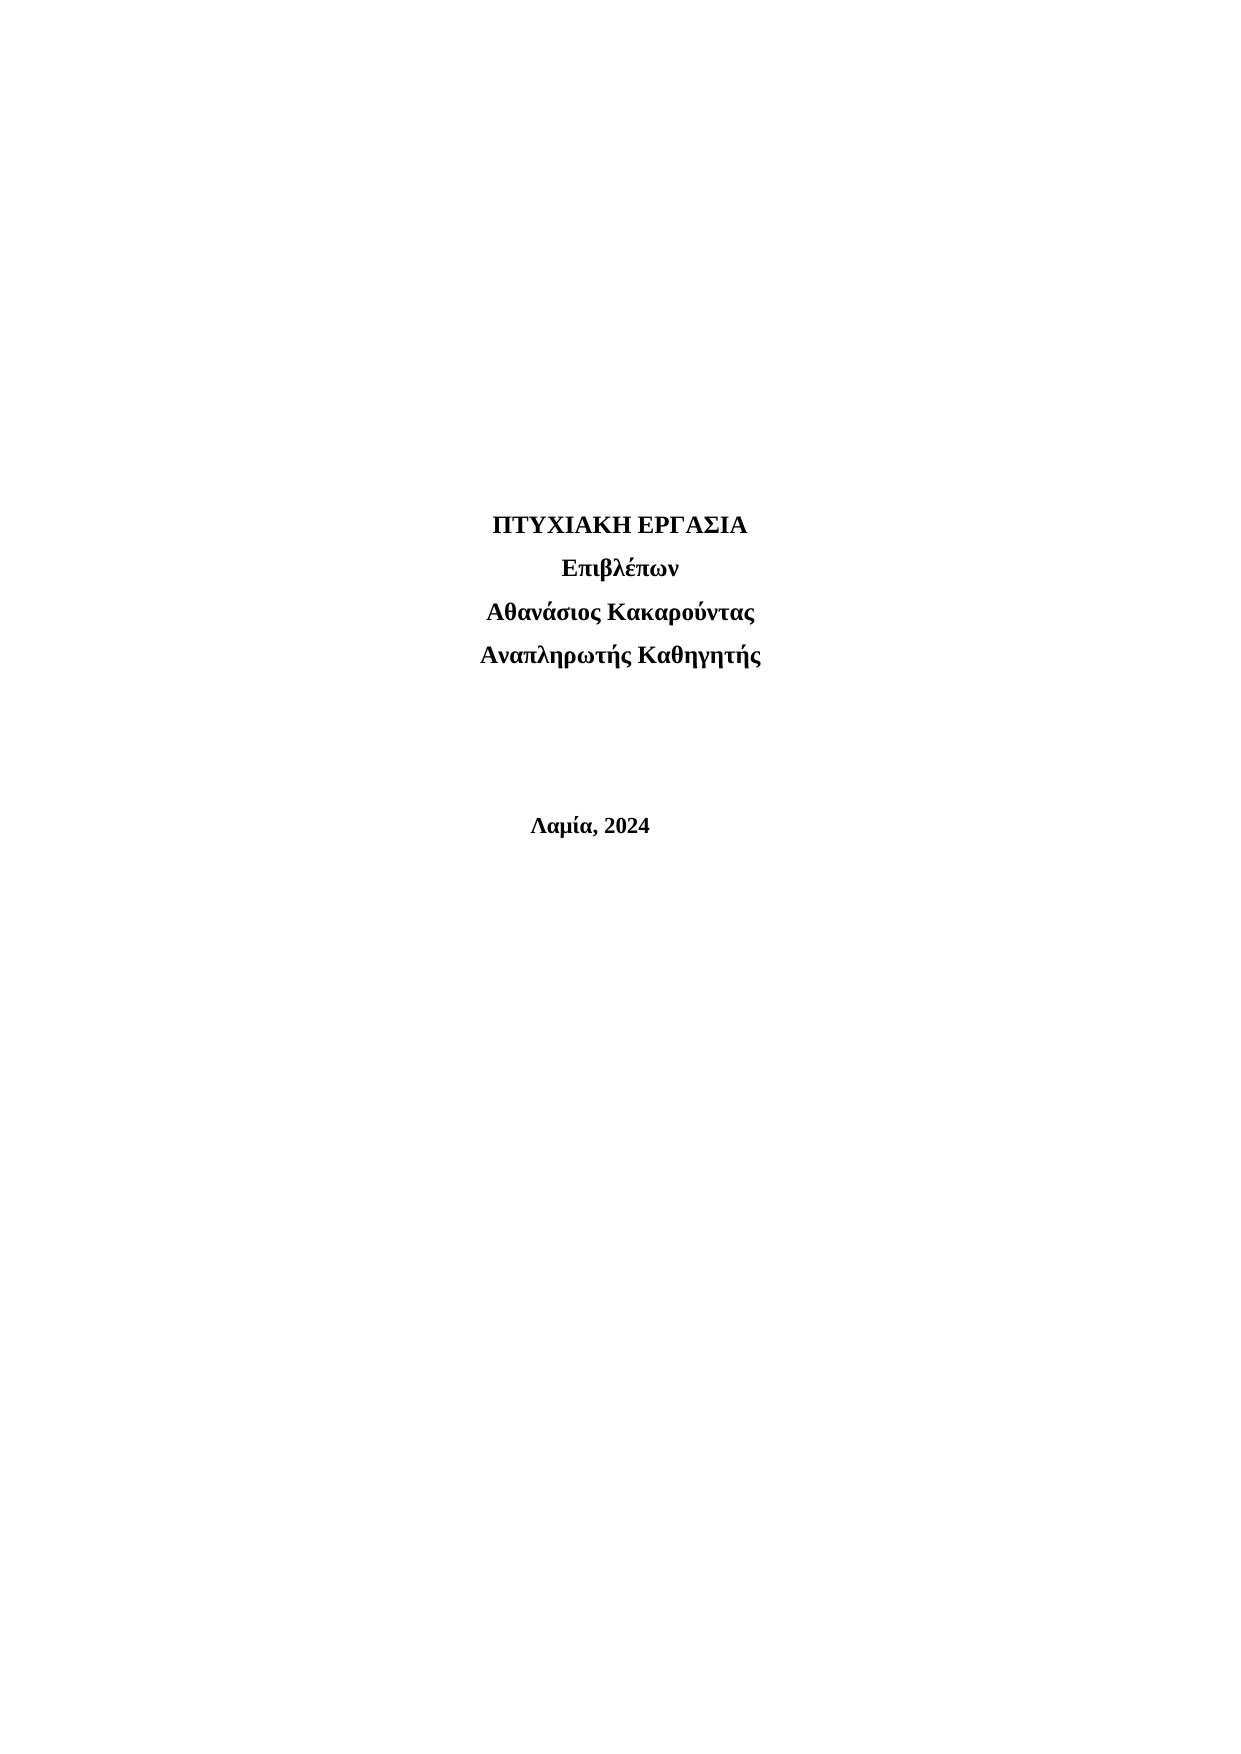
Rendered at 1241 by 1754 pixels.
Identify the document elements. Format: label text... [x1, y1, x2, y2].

text Αθανάσιος Κακαρούντας [187, 597, 1053, 625]
text Λαμία, 2024 [187, 812, 1053, 839]
text Επιβλέπων [187, 553, 1053, 582]
text Αναπληρωτής Καθηγητής [187, 640, 1053, 668]
text ΠΤΥΧΙΑΚΗ ΕΡΓΑΣΙΑ [187, 510, 1053, 539]
